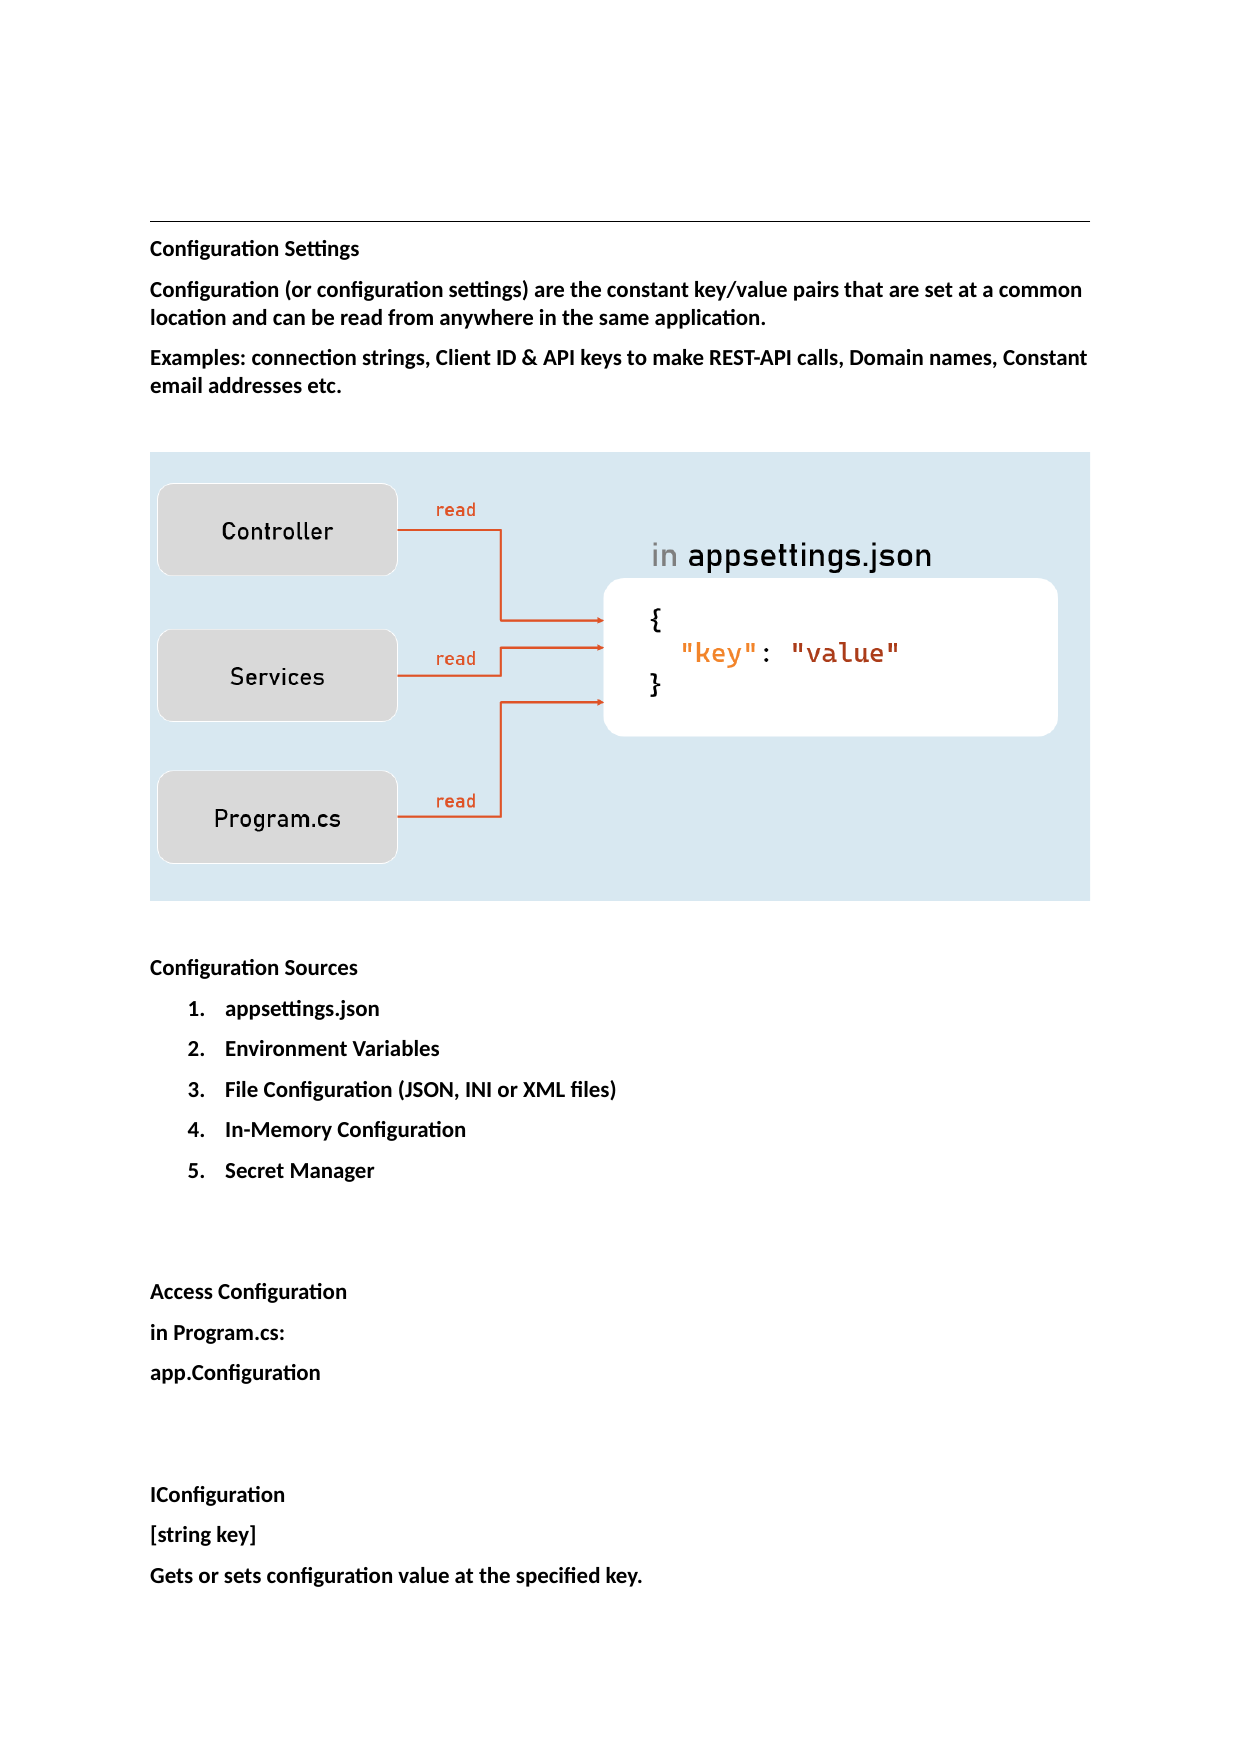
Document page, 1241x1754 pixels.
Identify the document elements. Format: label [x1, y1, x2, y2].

picture [150, 452, 1091, 901]
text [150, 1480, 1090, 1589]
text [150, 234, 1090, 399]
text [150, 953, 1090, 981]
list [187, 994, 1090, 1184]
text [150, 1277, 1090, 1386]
